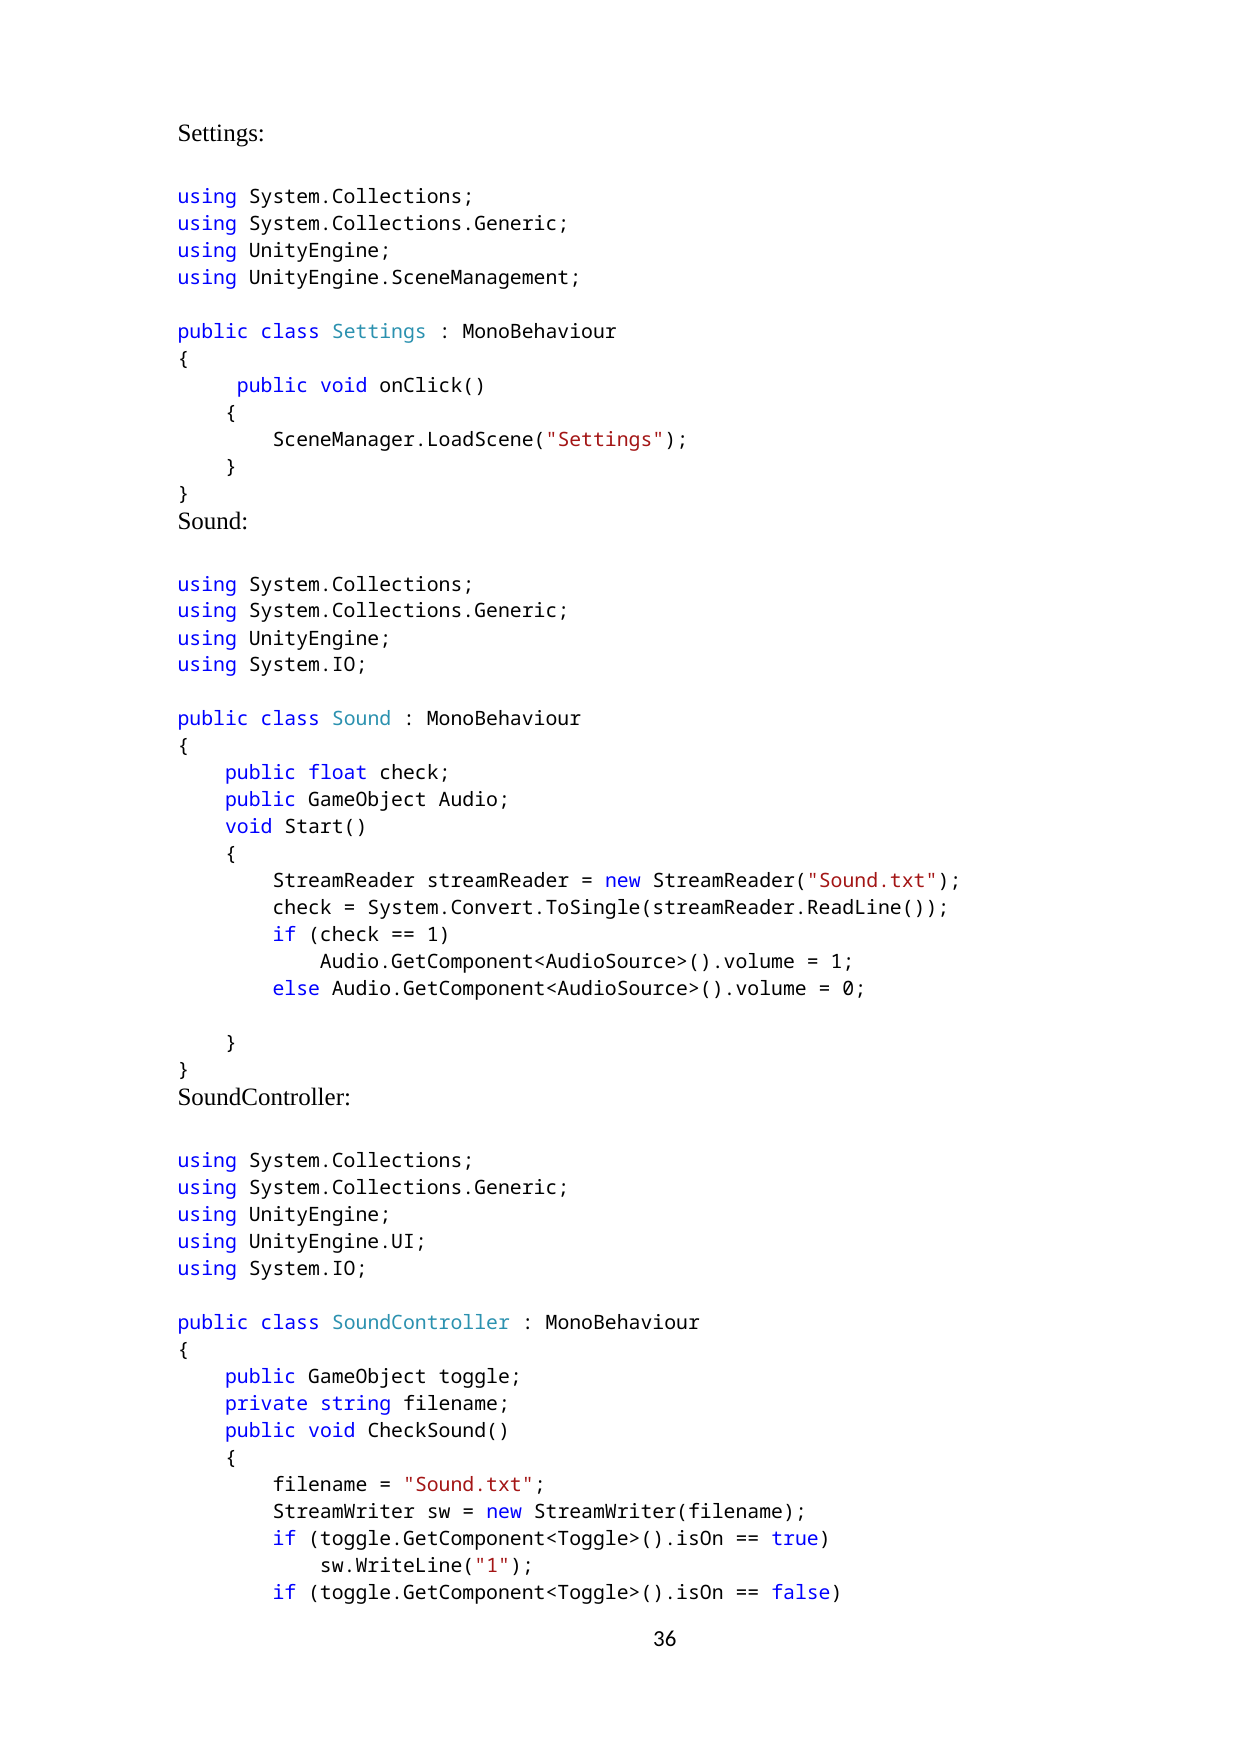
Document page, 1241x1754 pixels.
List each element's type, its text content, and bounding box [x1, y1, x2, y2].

text } [177, 479, 1152, 506]
text public void CheckSound() [177, 1416, 1152, 1443]
text check = System.Convert.ToSingle(streamReader.ReadLine()); [177, 893, 1152, 921]
text using System.IO; [177, 1254, 1152, 1281]
text filename = "Sound.txt"; [177, 1470, 1152, 1497]
text { [177, 1335, 1152, 1362]
text } [177, 1028, 1152, 1055]
text using System.IO; [177, 651, 1152, 678]
text using System.Collections.Generic; [177, 1173, 1152, 1200]
text void Start() [177, 813, 1152, 839]
text using System.Collections; [177, 570, 1152, 597]
text using System.Collections.Generic; [177, 209, 1152, 236]
text Settings: [177, 118, 1152, 147]
text using System.Collections.Generic; [177, 597, 1152, 624]
text using UnityEngine.SceneManagement; [177, 263, 1152, 290]
text { [177, 1443, 1152, 1470]
text } [177, 452, 1152, 479]
text { [177, 344, 1152, 371]
text if (toggle.GetComponent<Toggle>().isOn == true) [177, 1524, 1152, 1551]
text public class SoundController : MonoBehaviour [177, 1308, 1152, 1335]
text if (toggle.GetComponent<Toggle>().isOn == false) [177, 1578, 1152, 1605]
text StreamReader streamReader = new StreamReader("Sound.txt"); [177, 867, 1152, 893]
text Sound: [177, 506, 1152, 534]
text using UnityEngine.UI; [177, 1227, 1152, 1254]
text public class Sound : MonoBehaviour [177, 705, 1152, 732]
text using System.Collections; [177, 182, 1152, 209]
text { [177, 732, 1152, 759]
text using UnityEngine; [177, 236, 1152, 263]
text SceneManager.LoadScene("Settings"); [177, 425, 1152, 452]
text StreamWriter sw = new StreamWriter(filename); [177, 1497, 1152, 1524]
text public void onClick() [177, 371, 1152, 398]
text } [177, 1055, 1152, 1082]
text using UnityEngine; [177, 1200, 1152, 1227]
text Audio.GetComponent<AudioSource>().volume = 1; [177, 947, 1152, 974]
text using System.Collections; [177, 1146, 1152, 1173]
text public class Settings : MonoBehaviour [177, 317, 1152, 344]
text public GameObject Audio; [177, 786, 1152, 813]
text else Audio.GetComponent<AudioSource>().volume = 0; [177, 974, 1152, 1001]
text SoundController: [177, 1082, 1152, 1111]
text using UnityEngine; [177, 624, 1152, 651]
text public float check; [177, 759, 1152, 786]
text public GameObject toggle; [177, 1362, 1152, 1389]
text { [177, 839, 1152, 867]
text sw.WriteLine("1"); [177, 1551, 1152, 1578]
text if (check == 1) [177, 921, 1152, 947]
text private string filename; [177, 1389, 1152, 1416]
text { [177, 398, 1152, 425]
